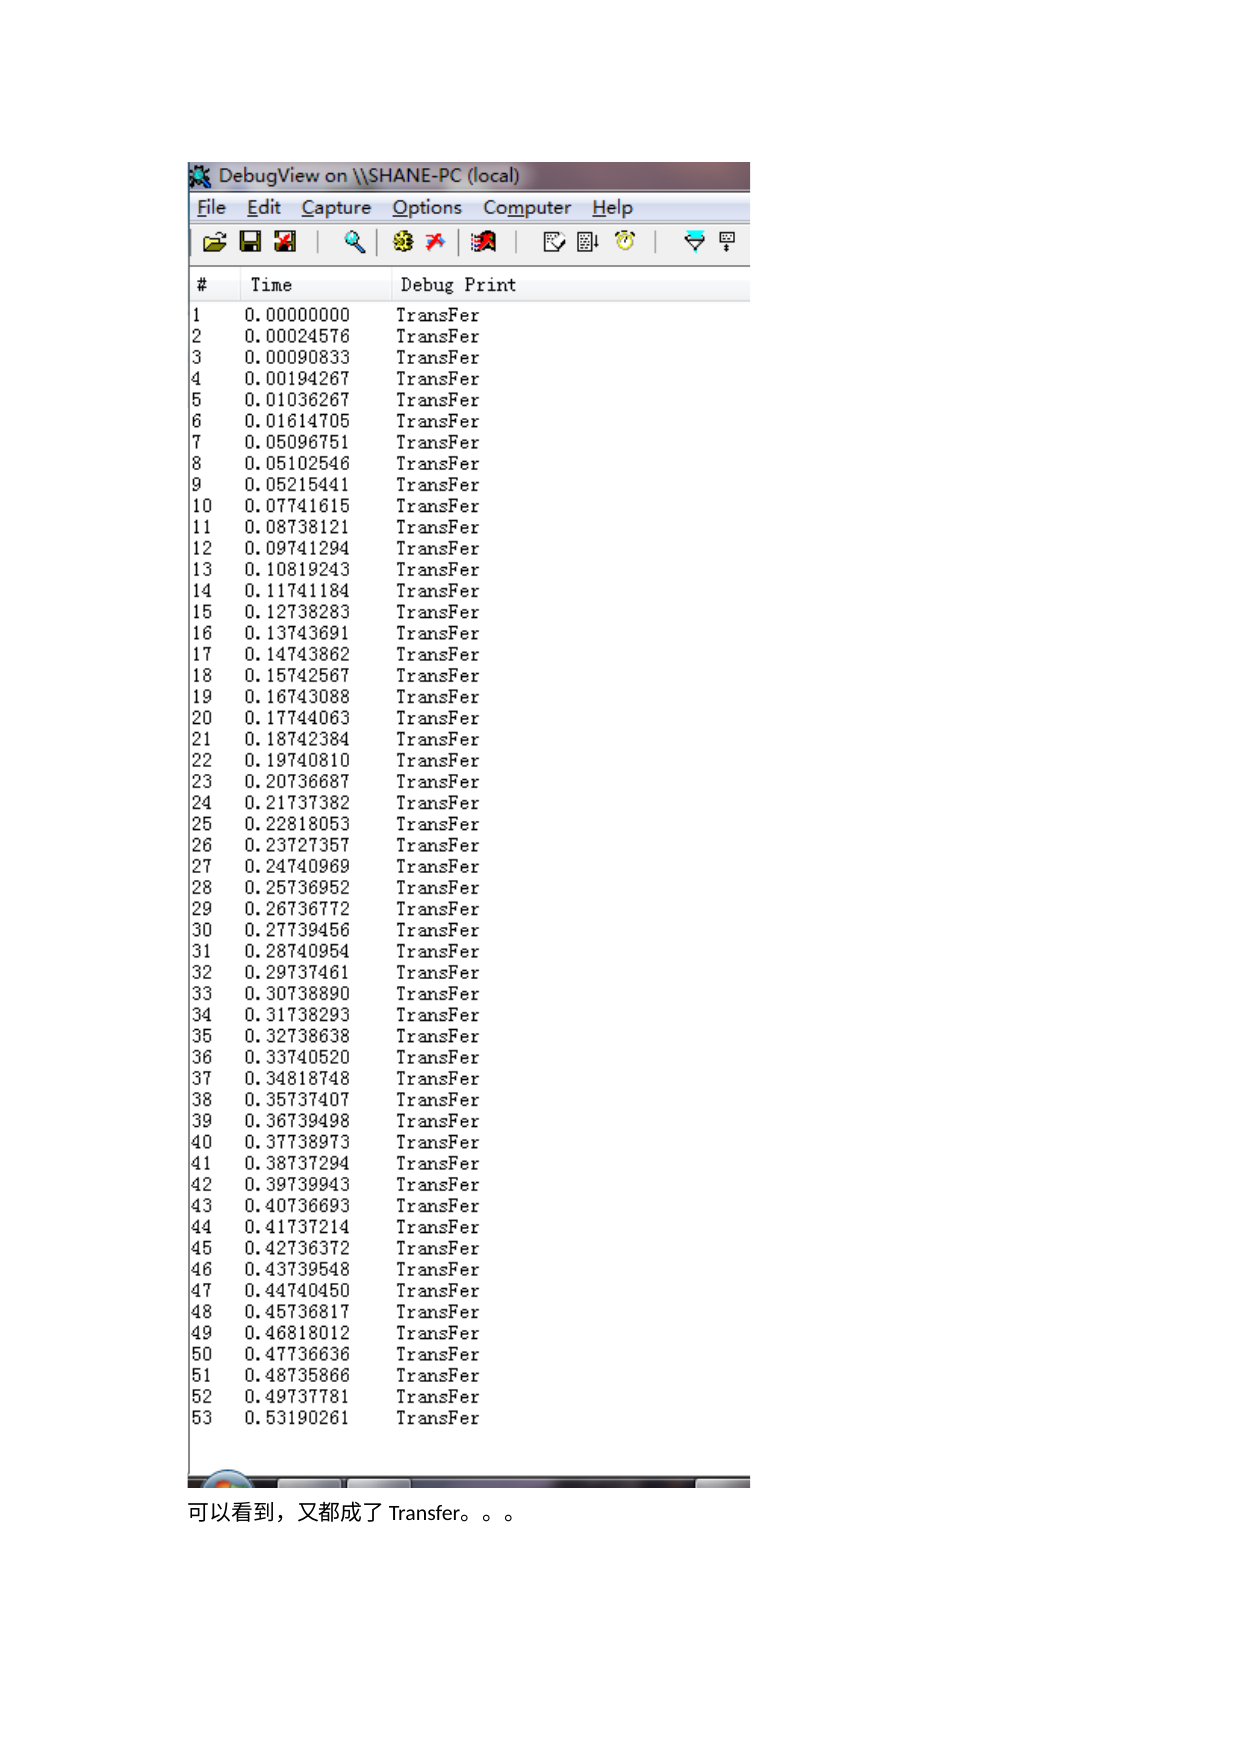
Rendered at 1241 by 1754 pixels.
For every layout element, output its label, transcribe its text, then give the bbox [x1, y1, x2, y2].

picture [187, 162, 750, 1488]
text 可以看到，又都成了Transfer。。。 [187, 1494, 1053, 1527]
